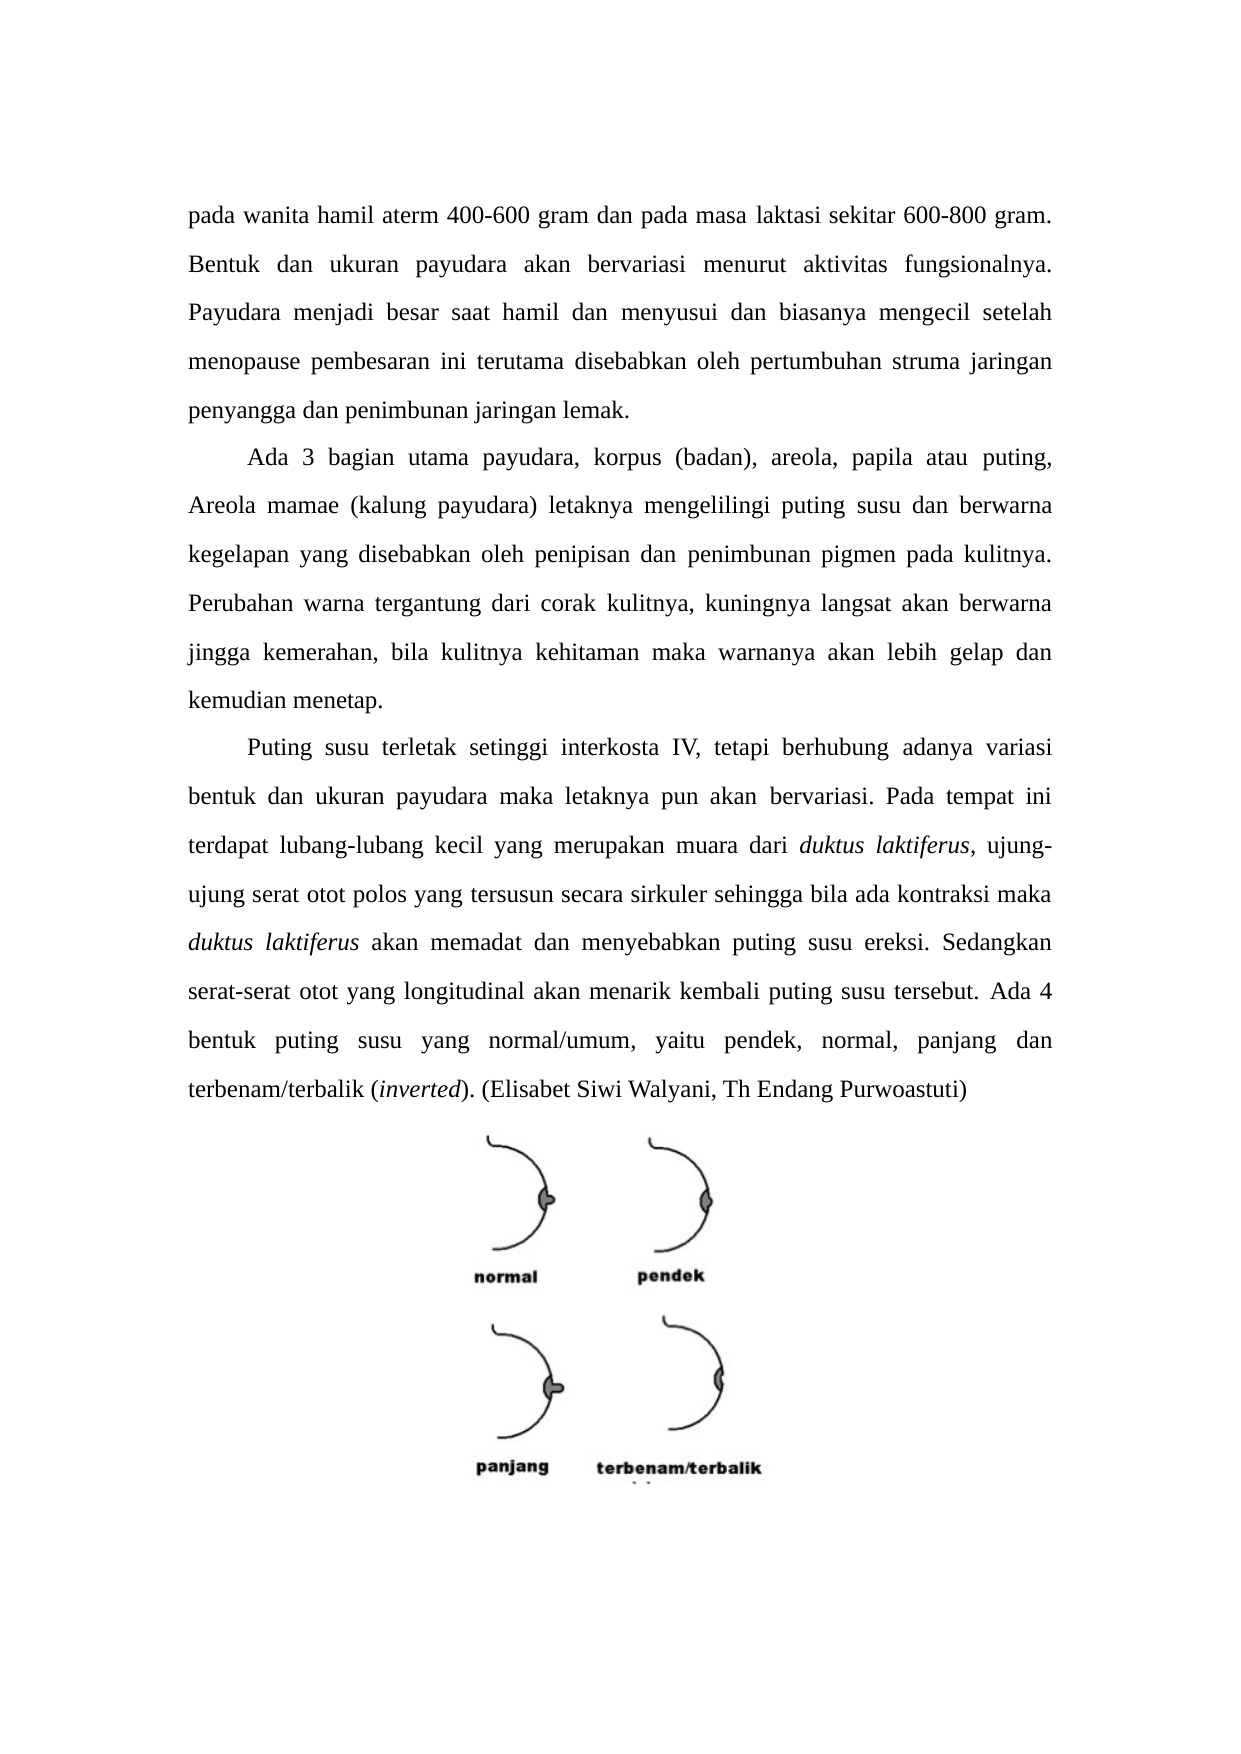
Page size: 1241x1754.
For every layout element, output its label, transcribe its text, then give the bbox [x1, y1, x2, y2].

text Ada 3 bagian utama payudara, korpus (badan), areola, papila atau puting, Areola mamae (kalung payudara) letaknya mengelilingi puting susu dan berwarna kegelapan yang disebabkan oleh penipisan dan penimbunan pigmen pada kulitnya. Perubahan warna tergantung dari corak kulitnya, kuningnya langsat akan berwarna jingga kemerahan, bila kulitnya kehitaman maka warnanya akan lebih gelap dan kemudian menetap. [188, 440, 1052, 716]
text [188, 198, 1052, 426]
picture [469, 1132, 769, 1482]
text Puting susu terletak setinggi interkosta IV, tetapi berhubung adanya variasi bentuk dan ukuran payudara maka letaknya pun akan bervariasi. Pada tempat ini terdapat lubang-lubang kecil yang merupakan muara dari duktus laktiferus, ujung-ujung serat otot polos yang tersusun secara sirkuler sehingga bila ada kontraksi maka duktus laktiferus akan memadat dan menyebabkan puting susu ereksi. Sedangkan serat-serat otot yang longitudinal akan menarik kembali puting susu tersebut. Ada 4 bentuk puting susu yang normal/umum, yaitu pendek, normal, panjang dan terbenam/terbalik (inverted). (Elisabet Siwi Walyani, Th Endang Purwoastuti) [188, 731, 1052, 1104]
